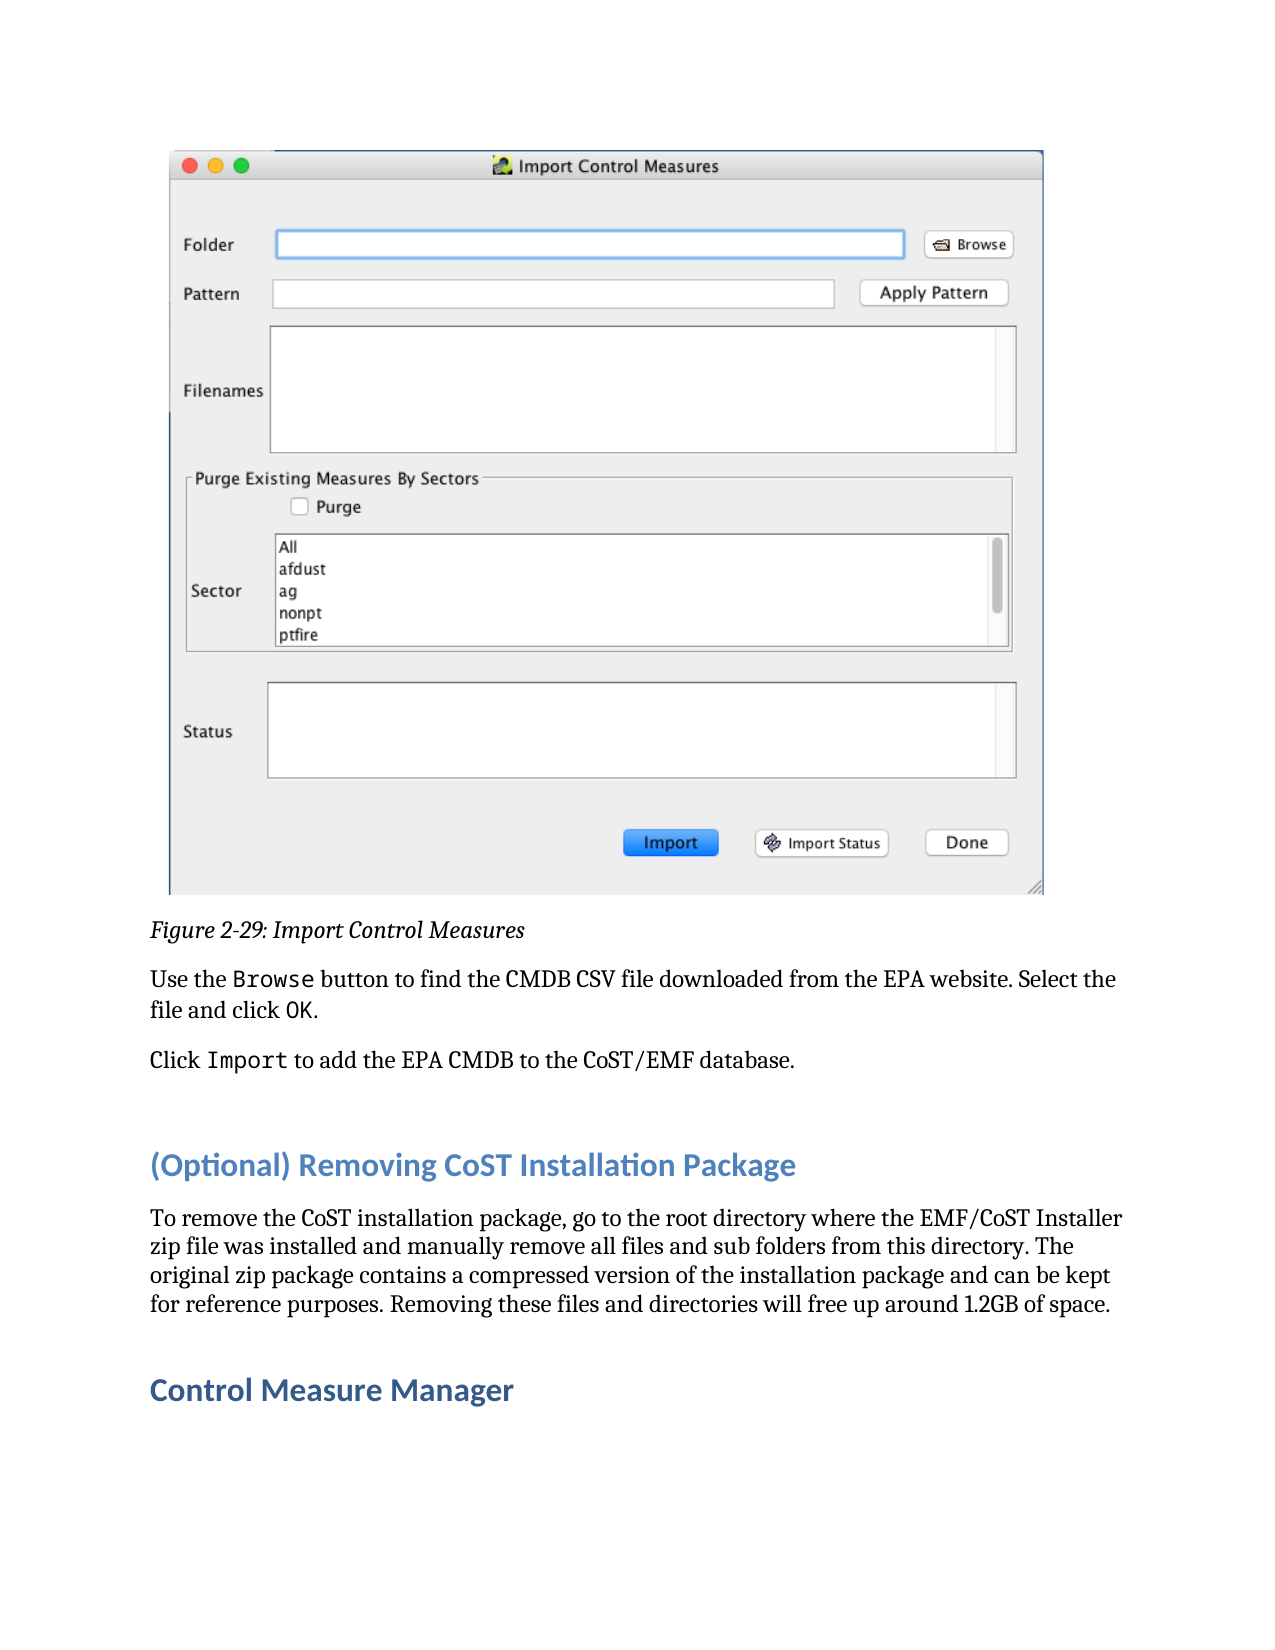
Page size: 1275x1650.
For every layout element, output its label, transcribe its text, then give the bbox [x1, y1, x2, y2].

text Use the Browse button to find the CMDB CSV file downloaded from the EPA website. Select the file and click OK. [150, 963, 1125, 1026]
picture [168, 150, 1044, 895]
subtitle Control Measure Manager [150, 1368, 1125, 1409]
text Click Import to add the EPA CMDB to the CoST/EMF database. [150, 1044, 1125, 1076]
text To remove the CoST installation package, go to the root directory where the EMF/CoST Installer zip file was installed and manually remove all files and sub folders from this directory. The original zip package contains a compressed version of the installation package and can be kept for reference purposes. Removing these files and directories will free up around 1.2GB of space. [150, 1203, 1125, 1318]
subtitle (Optional) Removing CoST Installation Package [150, 1144, 1125, 1185]
text Figure 2-29: Import Control Measures [150, 916, 1125, 944]
